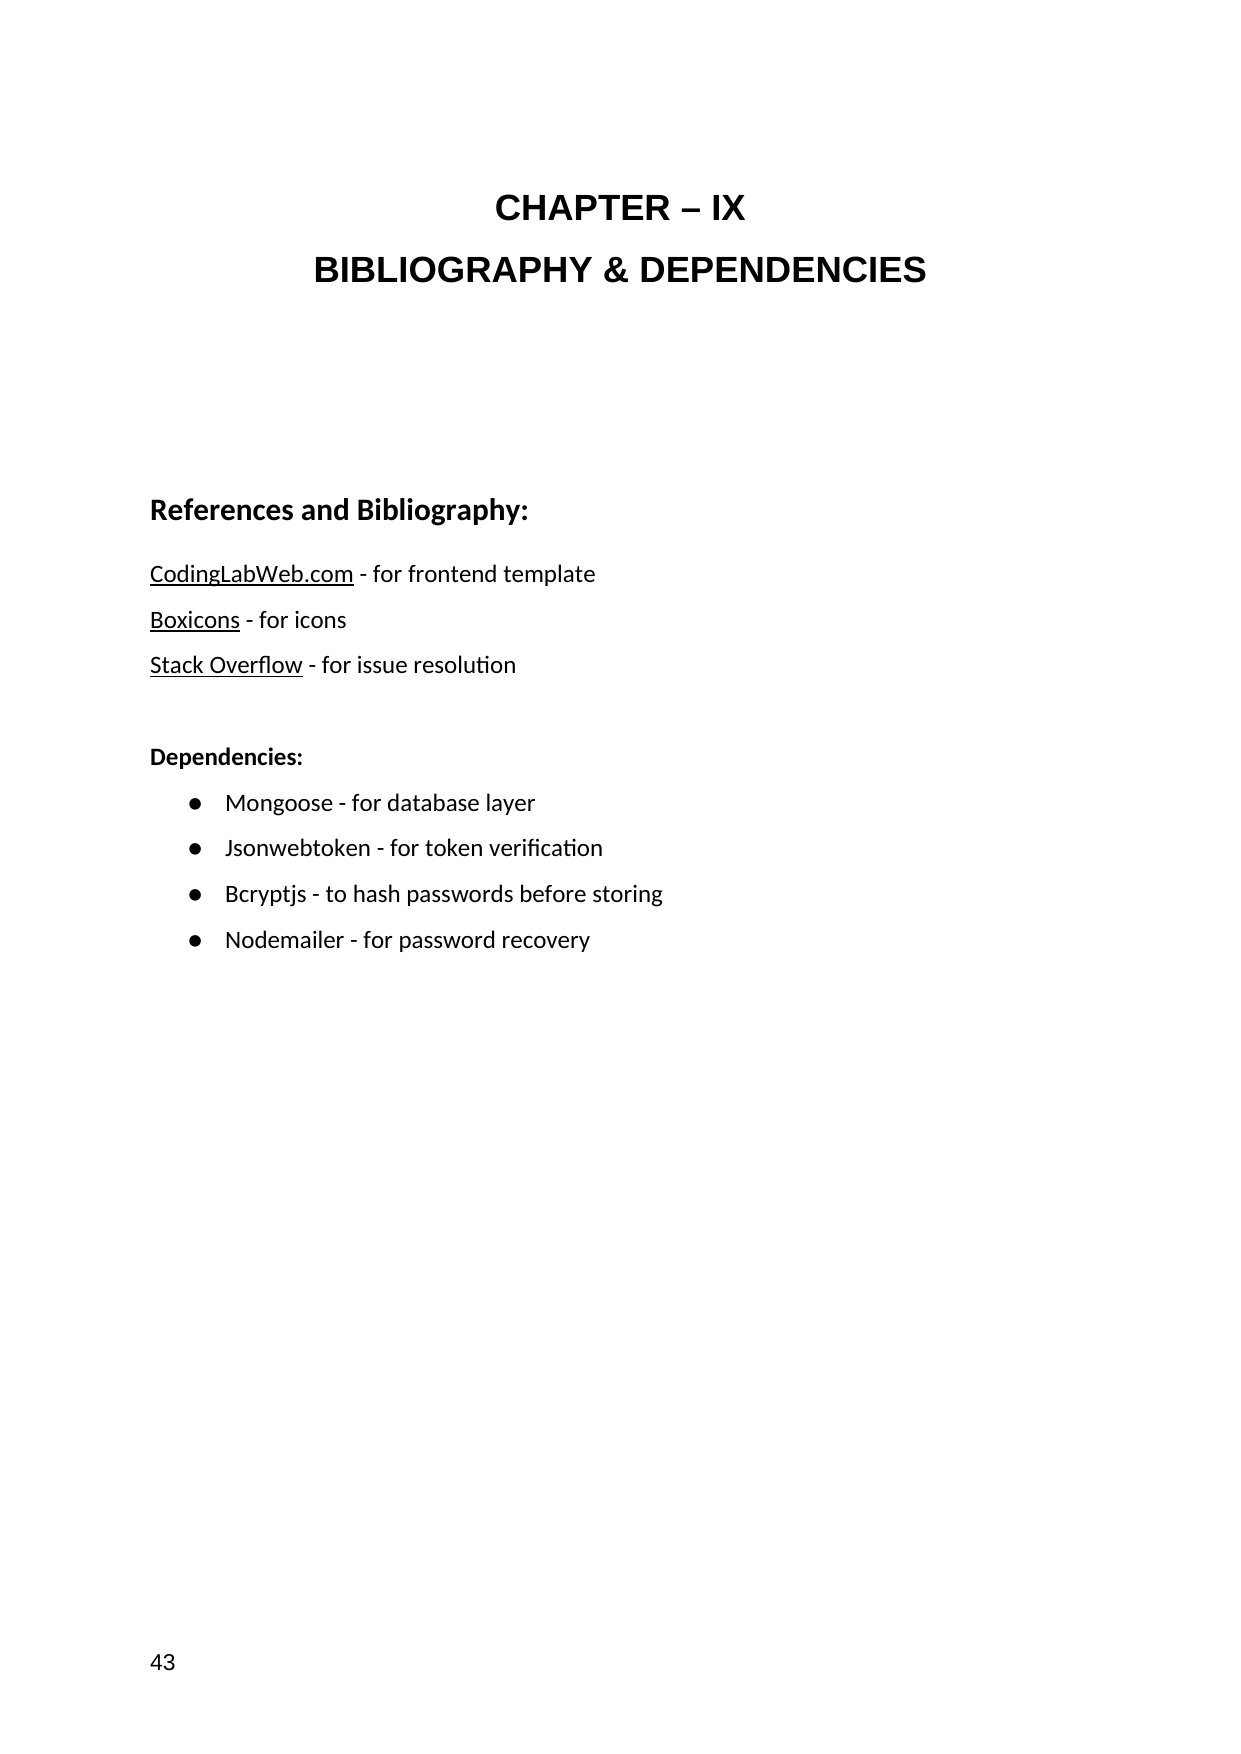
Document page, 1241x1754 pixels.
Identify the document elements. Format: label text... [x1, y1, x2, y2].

text References and Bibliography: [150, 489, 1090, 528]
list Bcryptjs - to hash passwords before storing [187, 878, 1090, 909]
text Dependencies: [150, 741, 1090, 772]
text Boxicons - for icons [150, 604, 1090, 634]
list Mongoose - for database layer [187, 787, 1090, 817]
text BIBLIOGRAPHY & DEPENDENCIES [150, 248, 1090, 291]
list Jsonwebtoken - for token verification [187, 833, 1090, 863]
list Nodemailer - for password recovery [187, 924, 1090, 954]
text Stack Overflow - for issue resolution [150, 650, 1090, 680]
text CHAPTER – IX [150, 186, 1090, 228]
text CodingLabWeb.com - for frontend template [150, 558, 1090, 589]
